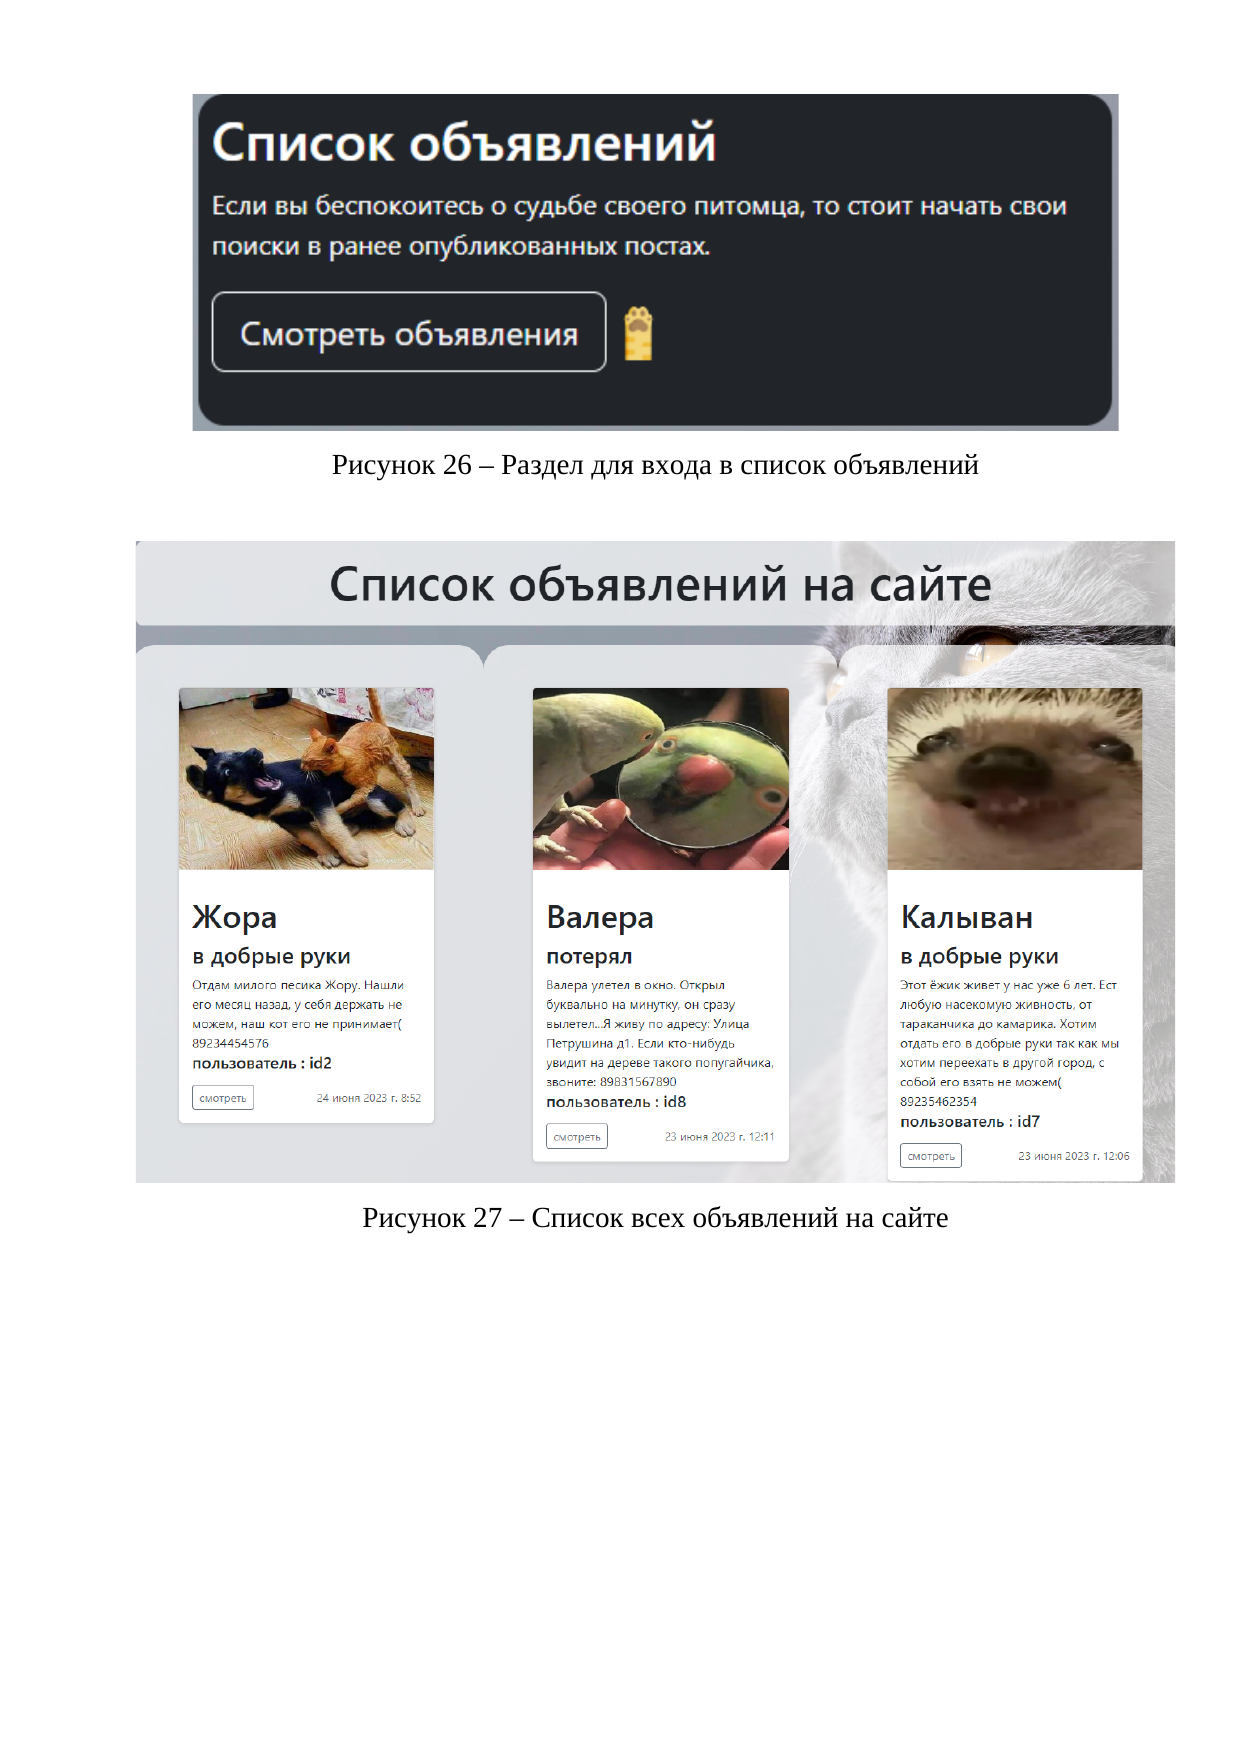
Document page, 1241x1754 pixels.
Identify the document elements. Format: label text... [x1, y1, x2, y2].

text Рисунок 27 – Список всех объявлений на сайте [136, 1200, 1175, 1233]
picture [135, 541, 1176, 1183]
picture [192, 94, 1119, 431]
text Рисунок 26 – Раздел для входа в список объявлений [136, 447, 1175, 481]
